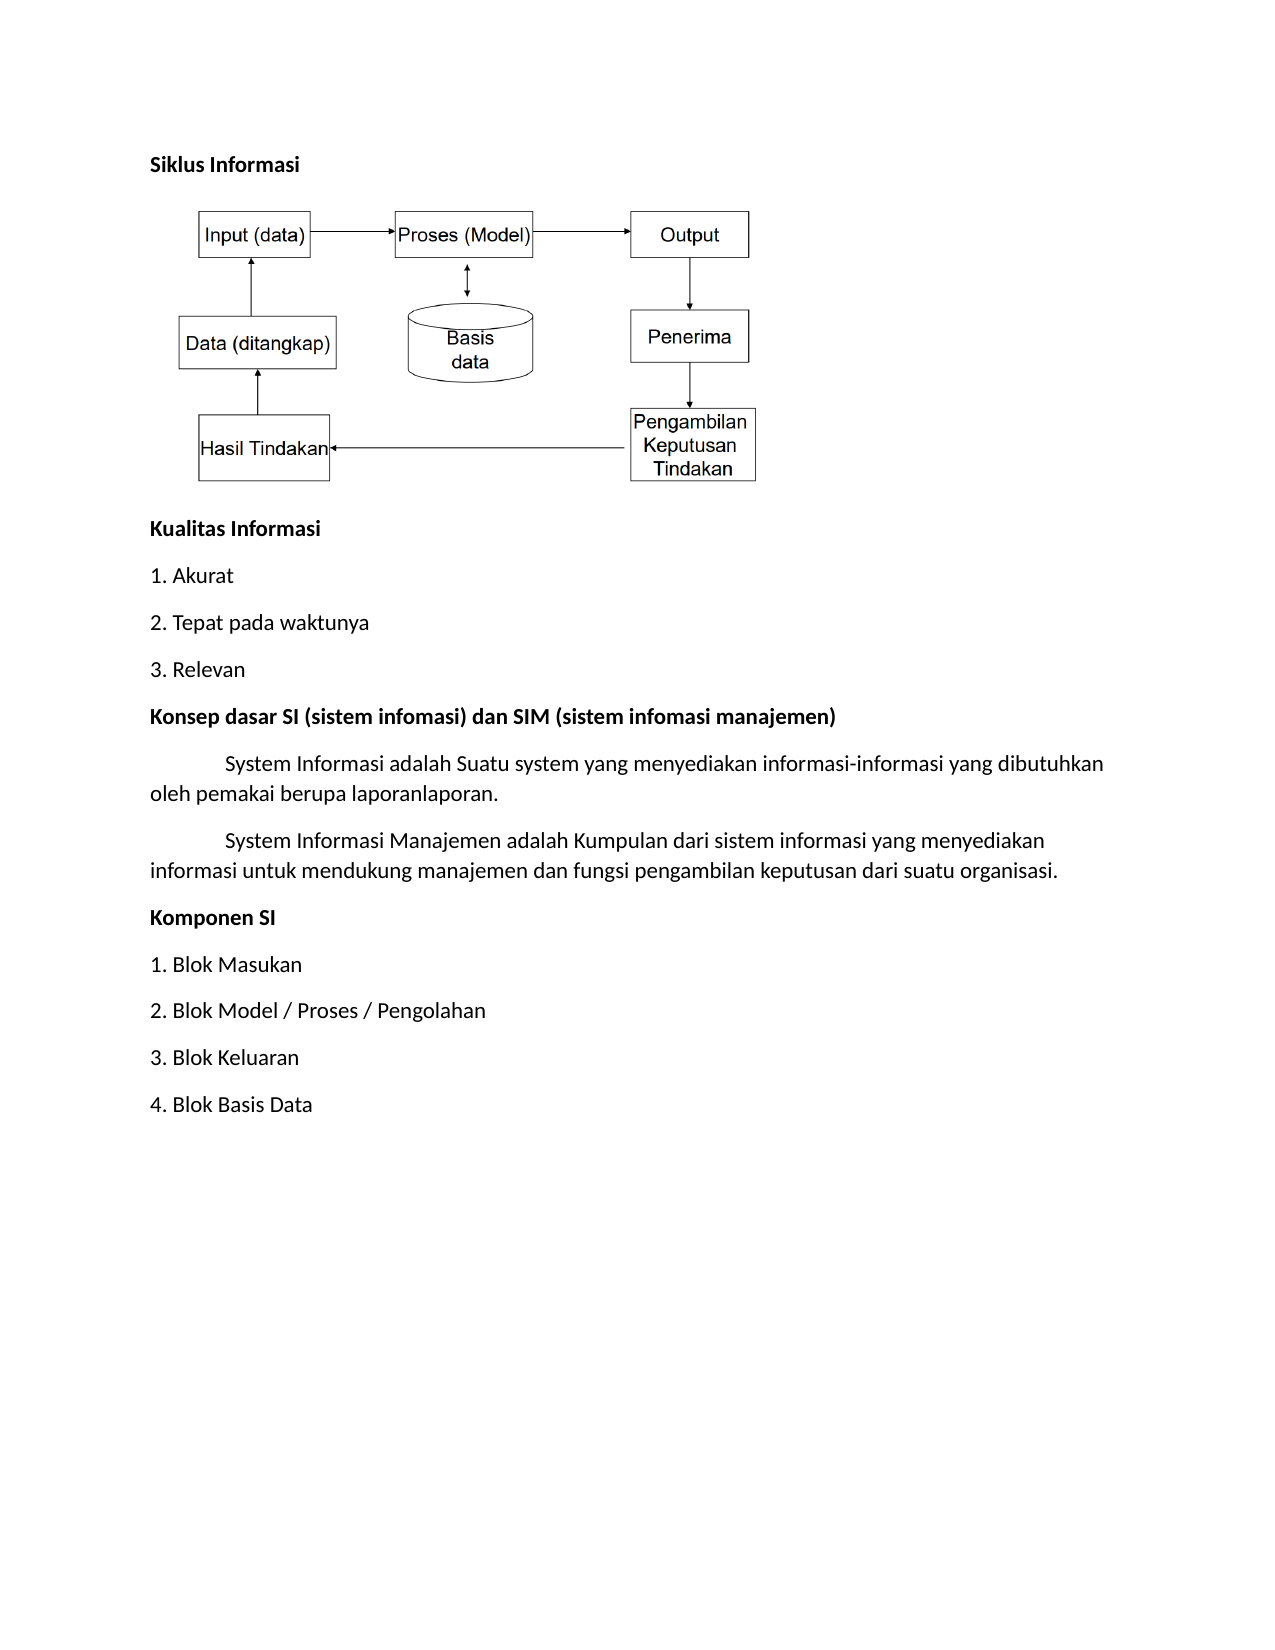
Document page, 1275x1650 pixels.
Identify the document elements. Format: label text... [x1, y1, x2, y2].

text System Informasi adalah Suatu system yang menyediakan informasi-informasi yang dibutuhkan oleh pemakai berupa laporanlaporan. [150, 749, 1125, 807]
text 2. Tepat pada waktunya [150, 608, 1125, 636]
text Kualitas Informasi [150, 514, 1125, 542]
text 1. Blok Masukan [150, 950, 1125, 978]
picture [150, 196, 773, 496]
text 2. Blok Model / Proses / Pengolahan [150, 997, 1125, 1025]
text 3. Blok Keluaran [150, 1043, 1125, 1072]
text System Informasi Manajemen adalah Kumpulan dari sistem informasi yang menyediakan informasi untuk mendukung manajemen dan fungsi pengambilan keputusan dari suatu organisasi. [150, 826, 1125, 884]
text Konsep dasar SI (sistem infomasi) dan SIM (sistem infomasi manajemen) [150, 702, 1125, 730]
text 4. Blok Basis Data [150, 1090, 1125, 1118]
text 1. Akurat [150, 561, 1125, 589]
text 3. Relevan [150, 655, 1125, 683]
text Siklus Informasi [150, 150, 1125, 178]
text Komponen SI [150, 903, 1125, 931]
